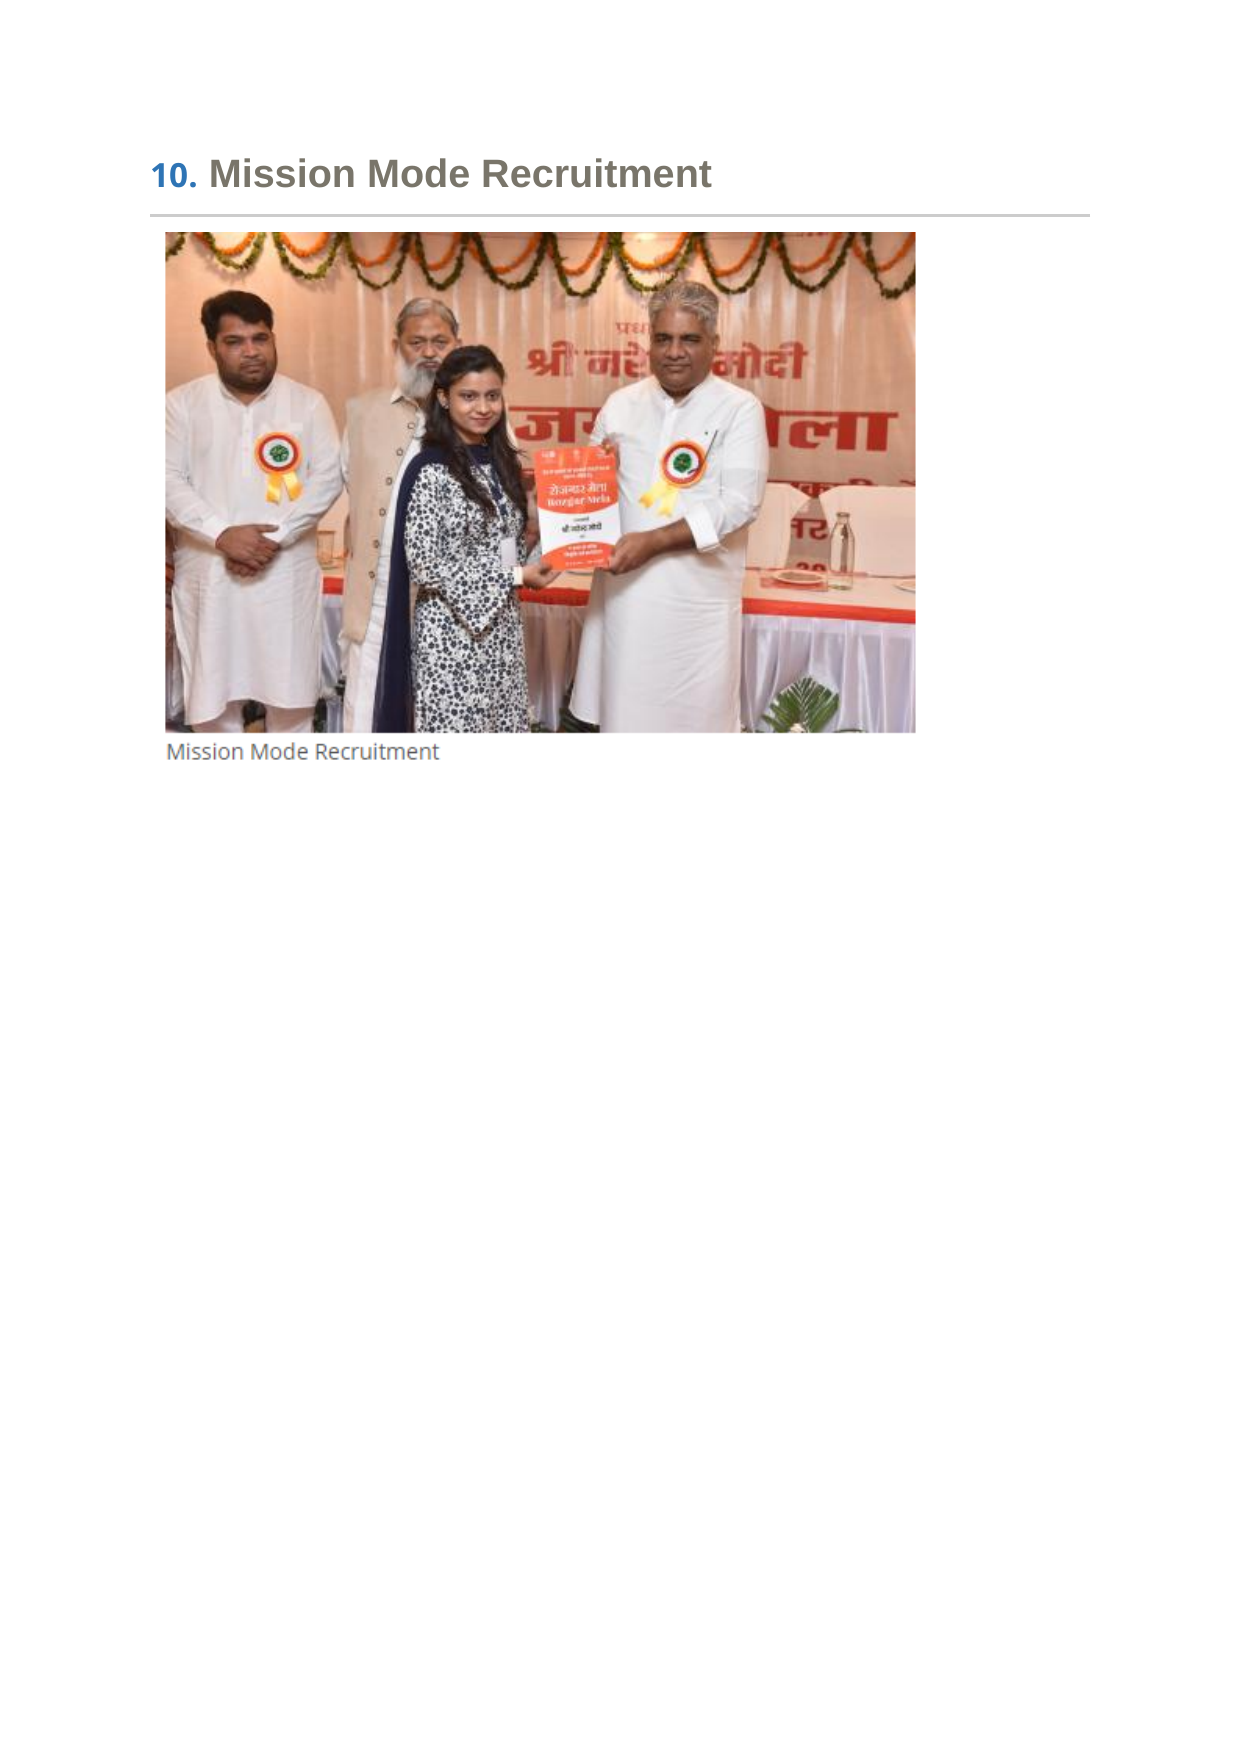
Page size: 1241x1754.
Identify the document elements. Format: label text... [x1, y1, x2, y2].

picture [150, 232, 969, 763]
subtitle 10. Mission Mode Recruitment [150, 150, 1090, 214]
